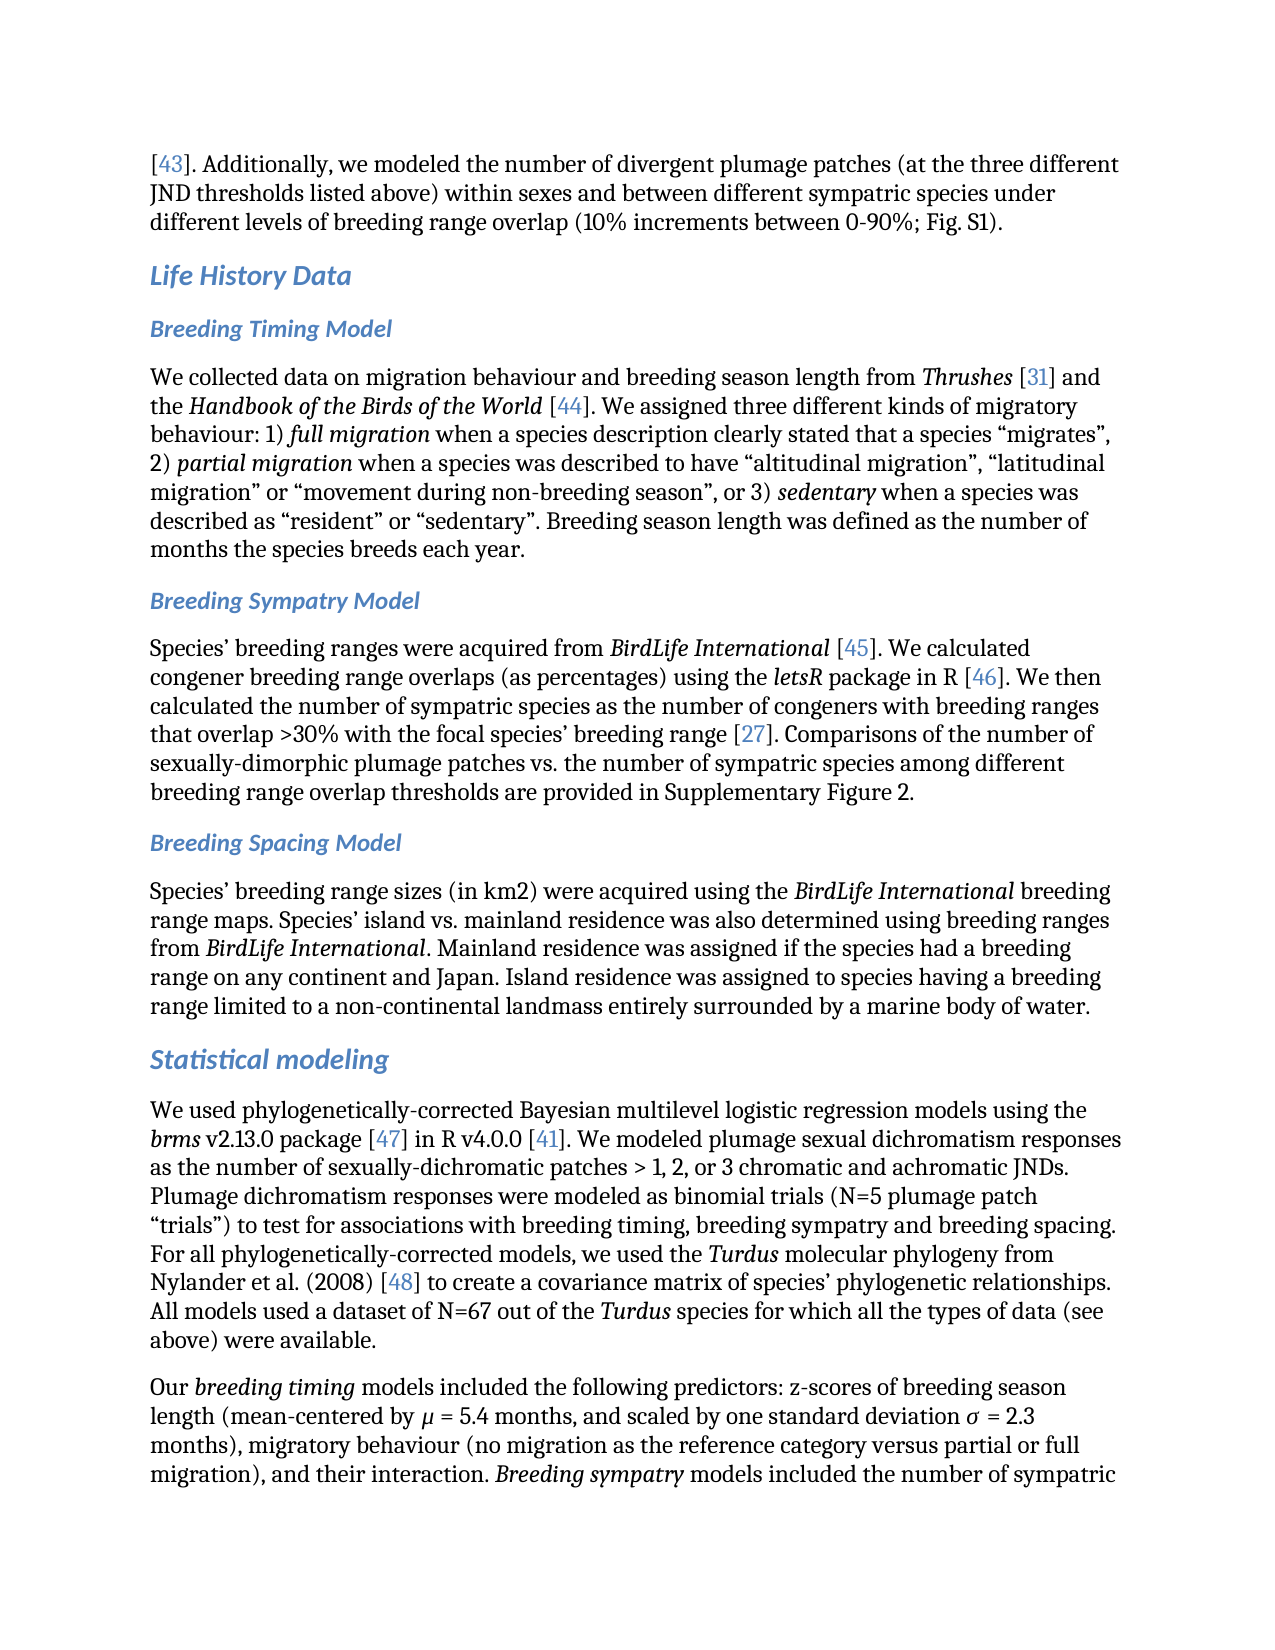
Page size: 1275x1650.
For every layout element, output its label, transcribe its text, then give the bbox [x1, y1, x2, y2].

subtitle Breeding Timing Model [150, 313, 1125, 344]
text Species’ breeding ranges were acquired from BirdLife International [45]⁠. We calculated congener breeding range overlaps (as percentages) using the letsR package in R [46]⁠. We then calculated the number of sympatric species as the number of congeners with breeding ranges that overlap >30% with the focal species’ breeding range [27]. Comparisons of the number of sexually-dimorphic plumage patches vs. the number of sympatric species among different breeding range overlap thresholds are provided in Supplementary Figure 2. [150, 634, 1125, 807]
text We used phylogenetically-corrected Bayesian multilevel logistic regression models using the brms v2.13.0 package [47] in R v4.0.0 [41]⁠. We modeled plumage sexual dichromatism responses as the number of sexually-dichromatic patches > 1, 2, or 3 chromatic and achromatic JNDs. Plumage dichromatism responses were modeled as binomial trials (N=5 plumage patch “trials”) to test for associations with breeding timing, breeding sympatry and breeding spacing. For all phylogenetically-corrected models, we used the Turdus molecular phylogeny from Nylander et al. (2008) [48] to create a covariance matrix of species’ phylogenetic relationships. All models used a dataset of N=67 out of the Turdus species for which all the types of data (see above) were available. [150, 1096, 1125, 1354]
text We collected data on migration behaviour and breeding season length from Thrushes [31] and the Handbook of the Birds of the World [44]⁠. We assigned three different kinds of migratory behaviour: 1) full migration when a species description clearly stated that a species “migrates”, 2) partial migration when a species was described to have “altitudinal migration”, “latitudinal migration” or “movement during non-breeding season”, or 3) sedentary when a species was described as “resident” or “sedentary”. Breeding season length was defined as the number of months the species breeds each year. [150, 363, 1125, 564]
subtitle Statistical modeling [150, 1041, 1125, 1077]
subtitle Breeding Sympatry Model [150, 585, 1125, 615]
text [150, 1373, 1125, 1488]
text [150, 150, 1125, 236]
subtitle Breeding Spacing Model [150, 827, 1125, 858]
subtitle Life History Data [150, 257, 1125, 293]
text Species’ breeding range sizes (in km2) were acquired using the BirdLife International breeding range maps. Species’ island vs. mainland residence was also determined using breeding ranges from BirdLife International. Mainland residence was assigned if the species had a breeding range on any continent and Japan. Island residence was assigned to species having a breeding range limited to a non-continental landmass entirely surrounded by a marine body of water. [150, 877, 1125, 1021]
